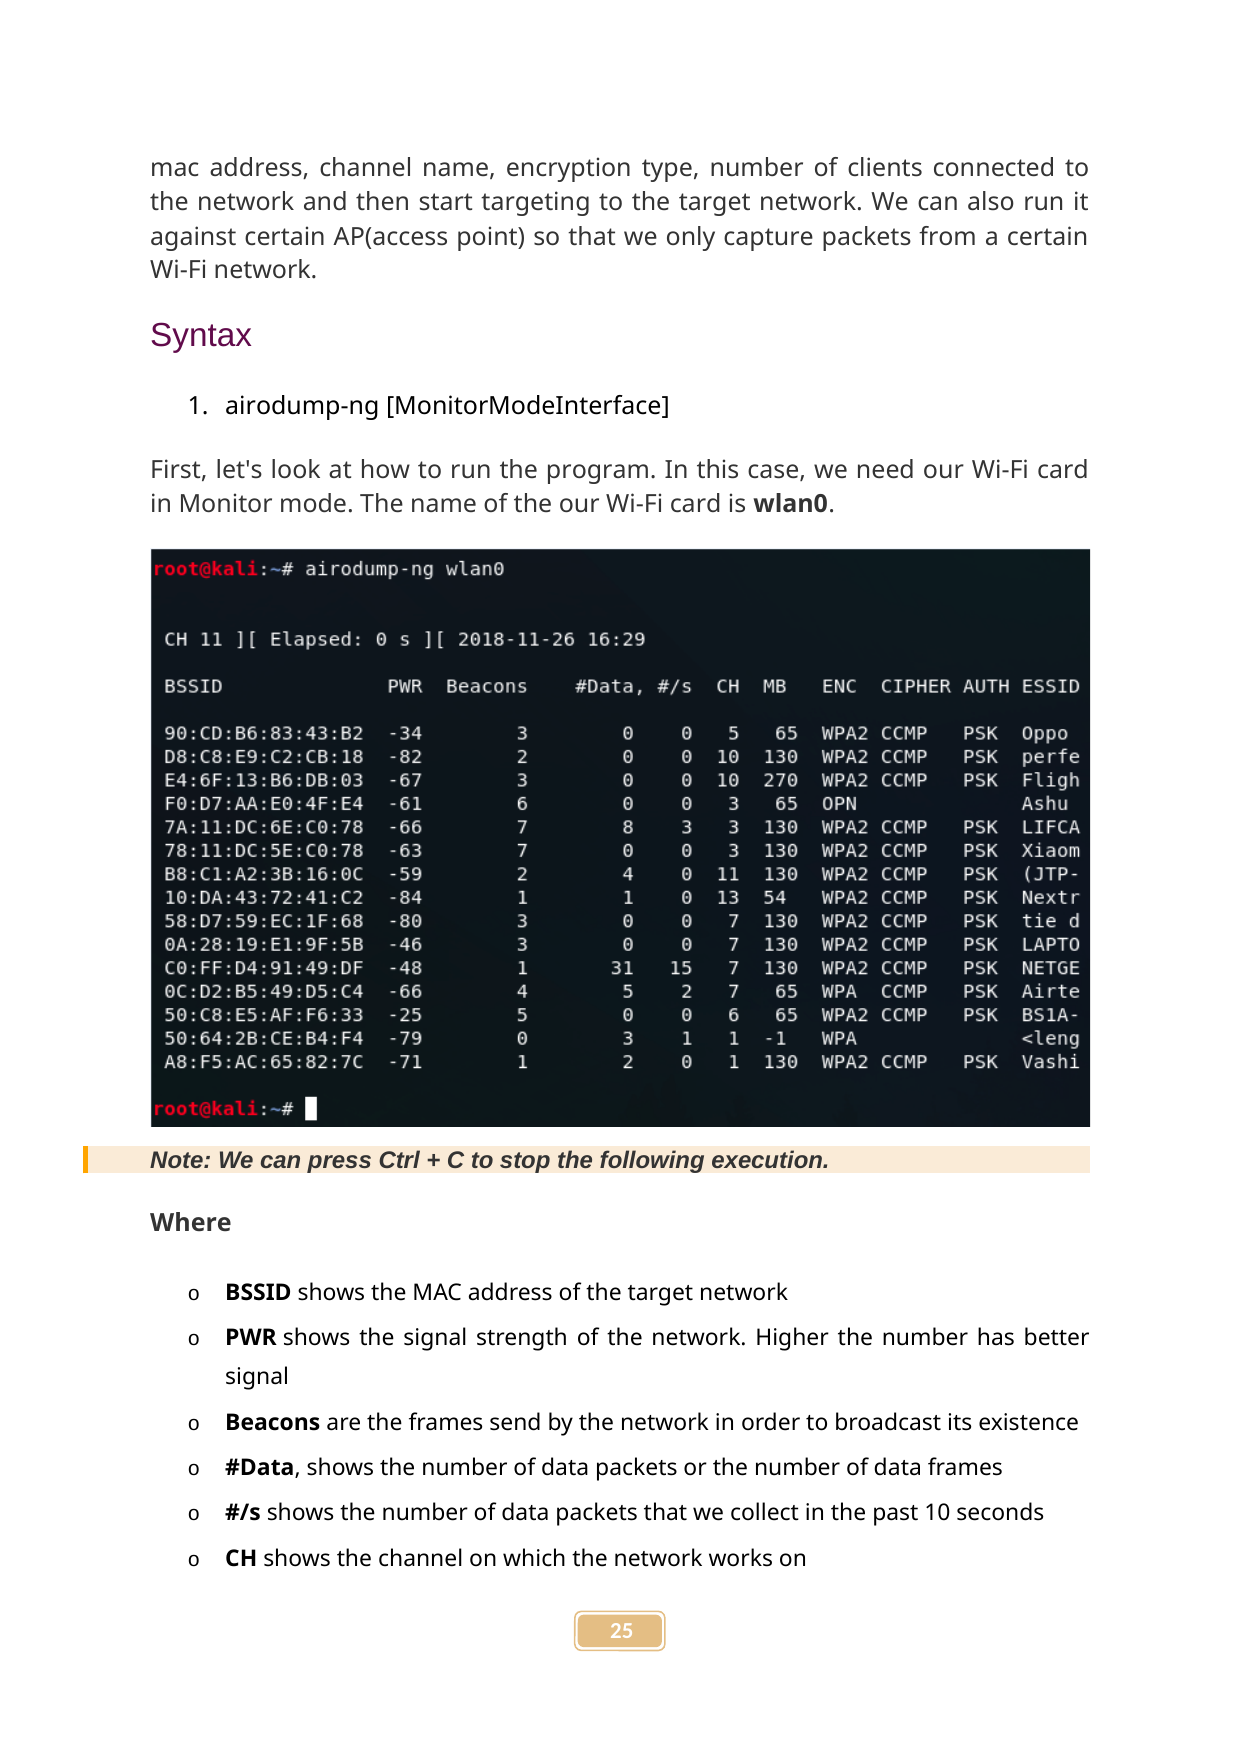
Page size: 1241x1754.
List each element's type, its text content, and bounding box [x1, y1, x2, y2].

list BSSID shows the MAC address of the target network [187, 1268, 1090, 1307]
list PWR shows the signal strength of the network. Higher the number has better signal [187, 1313, 1090, 1391]
list airodump-ng [MonitorModeInterface] [187, 383, 1090, 422]
subtitle Syntax [150, 315, 1090, 354]
picture [150, 548, 1091, 1127]
subtitle Note: We can press Ctrl + C to stop the following execution. [88, 1146, 1090, 1173]
list #/s shows the number of data packets that we collect in the past 10 seconds [187, 1488, 1090, 1527]
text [150, 150, 1090, 286]
list CH shows the channel on which the network works on [187, 1534, 1090, 1573]
text Where [150, 1205, 1090, 1239]
list Beacons are the frames send by the network in order to broadcast its existence [187, 1398, 1090, 1437]
list #Data, shows the number of data packets or the number of data frames [187, 1443, 1090, 1482]
text First, let's look at how to run the program. In this case, we need our Wi-Fi card in Monitor mode. The name of the our Wi-Fi card is wlan0. [150, 451, 1090, 519]
